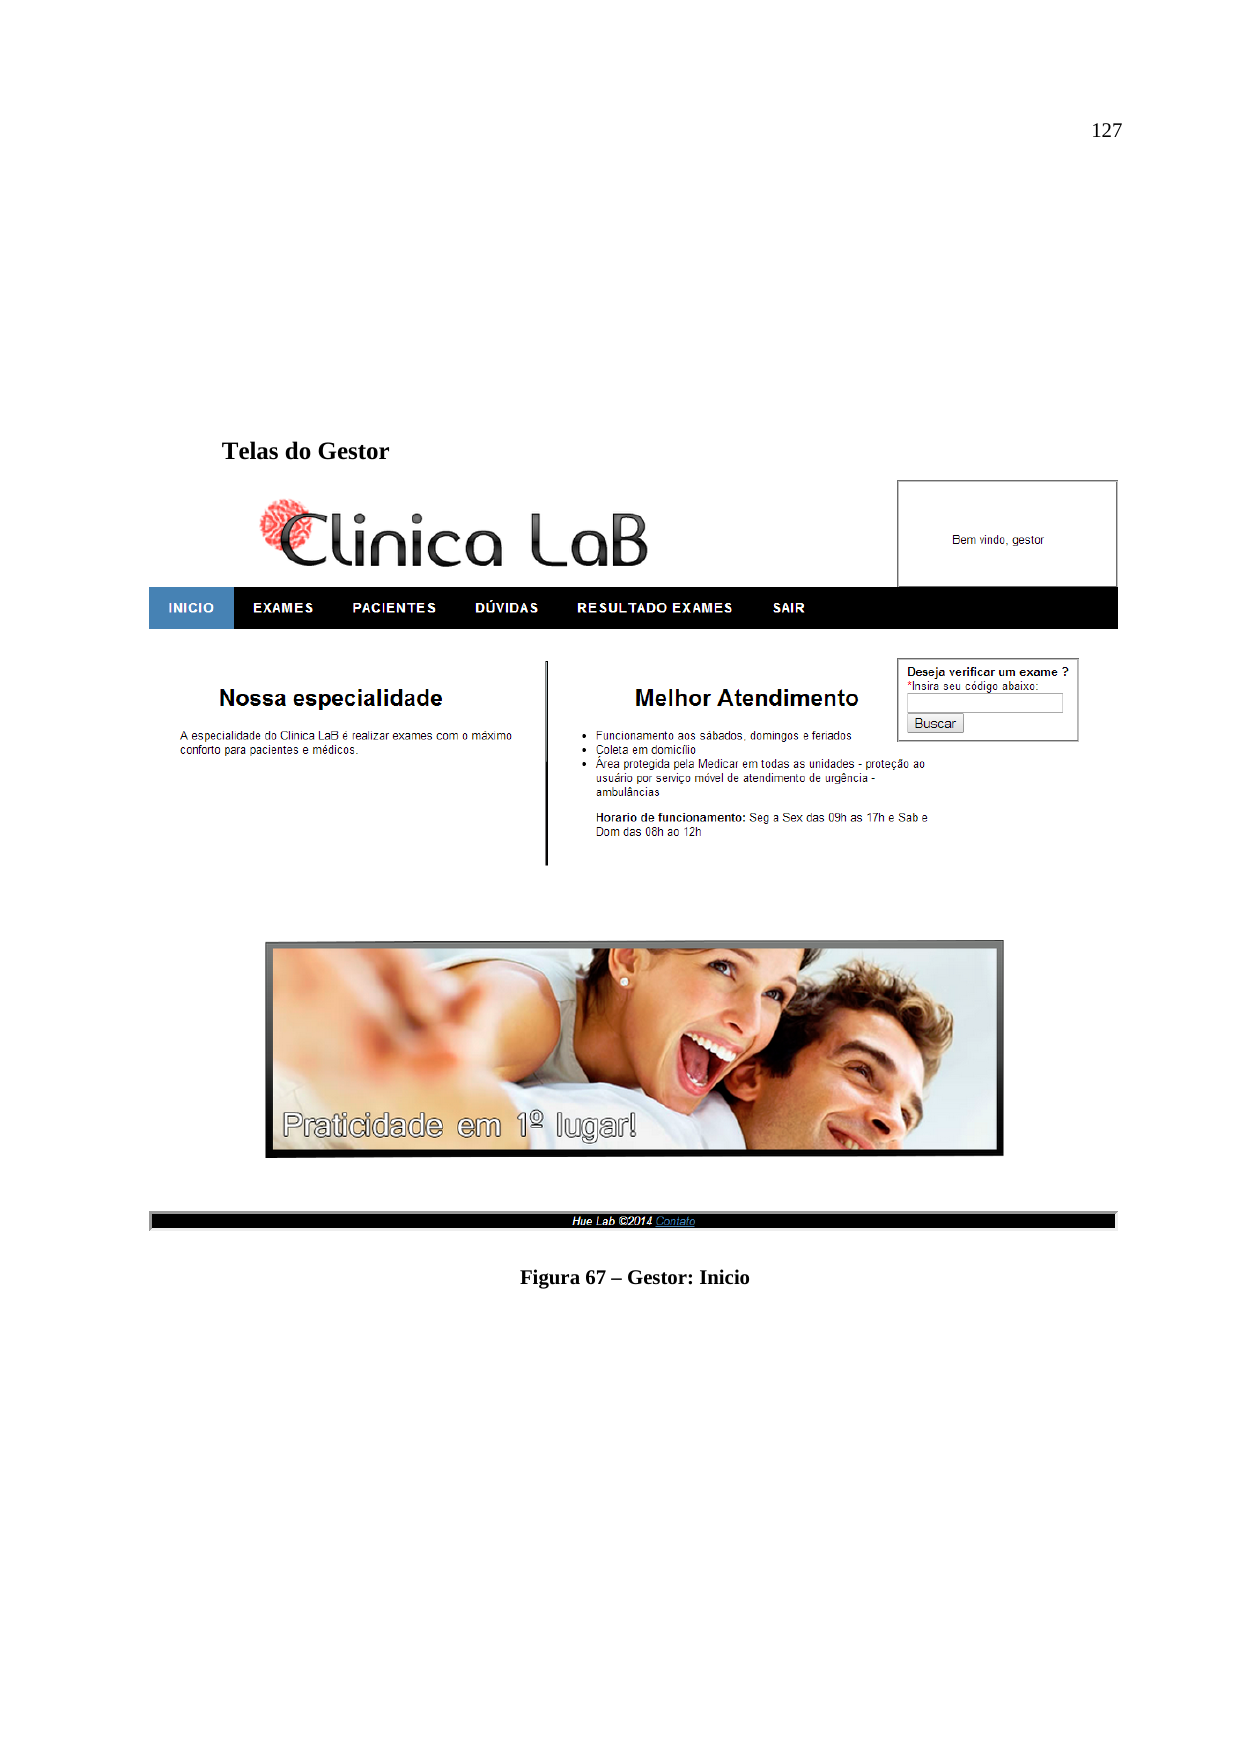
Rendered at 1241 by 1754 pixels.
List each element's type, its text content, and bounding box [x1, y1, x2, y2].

picture [147, 479, 1122, 1239]
text Telas do Gestor [222, 436, 1122, 465]
